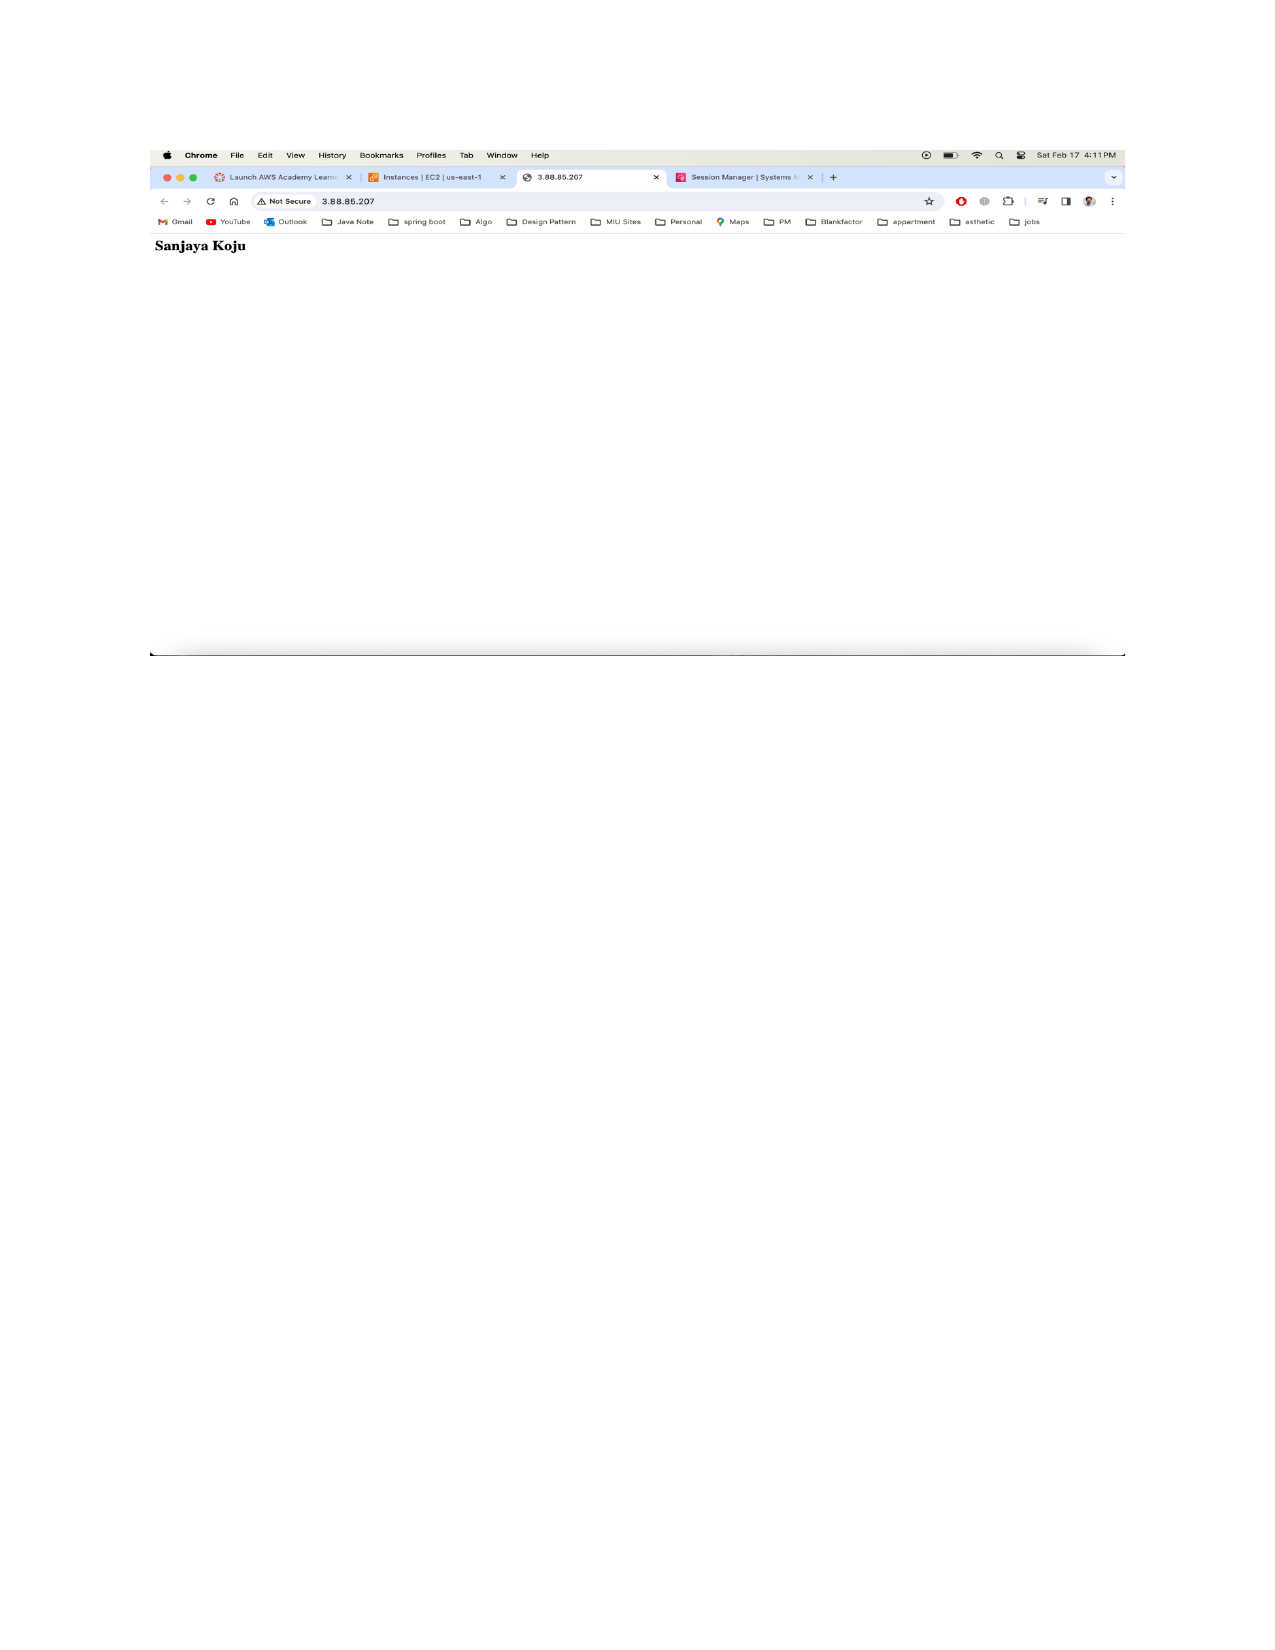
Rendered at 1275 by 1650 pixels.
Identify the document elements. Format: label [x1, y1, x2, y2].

picture [150, 150, 1125, 656]
